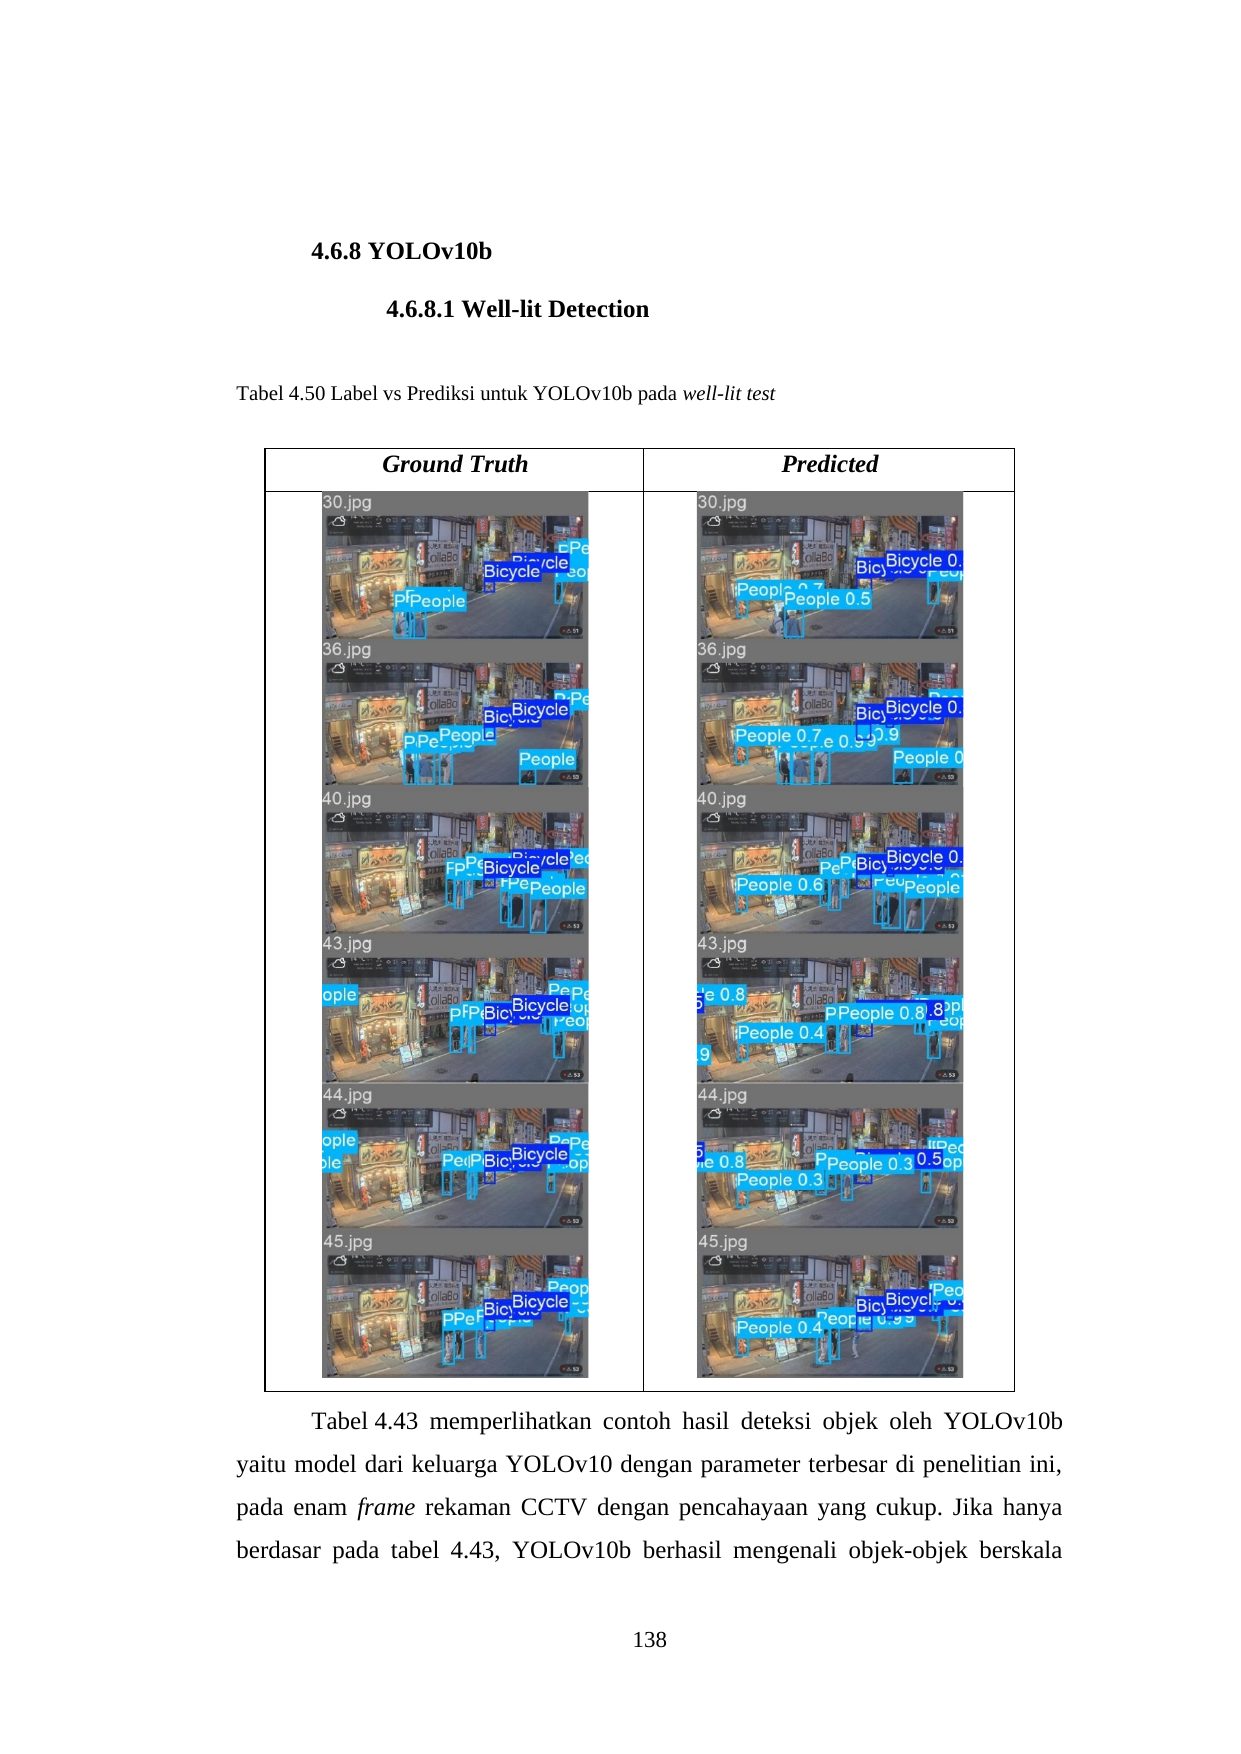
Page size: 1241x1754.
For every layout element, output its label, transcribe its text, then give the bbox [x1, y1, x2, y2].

subtitle 4.6.8.1 Well-lit Detection [386, 294, 1063, 323]
text Tabel .43 Label vs Prediksi untuk YOLOv10b pada well-lit test [236, 380, 1063, 404]
table_header Ground Truth [266, 449, 643, 491]
picture [720, 988, 730, 1001]
table_cell [644, 492, 1014, 1391]
table_cell [266, 492, 643, 1391]
picture [696, 491, 964, 1378]
picture [578, 1309, 589, 1313]
picture [322, 491, 589, 1378]
table_header Predicted [644, 449, 1014, 491]
subtitle 4.6.8 YOLOv10b [236, 236, 1063, 265]
